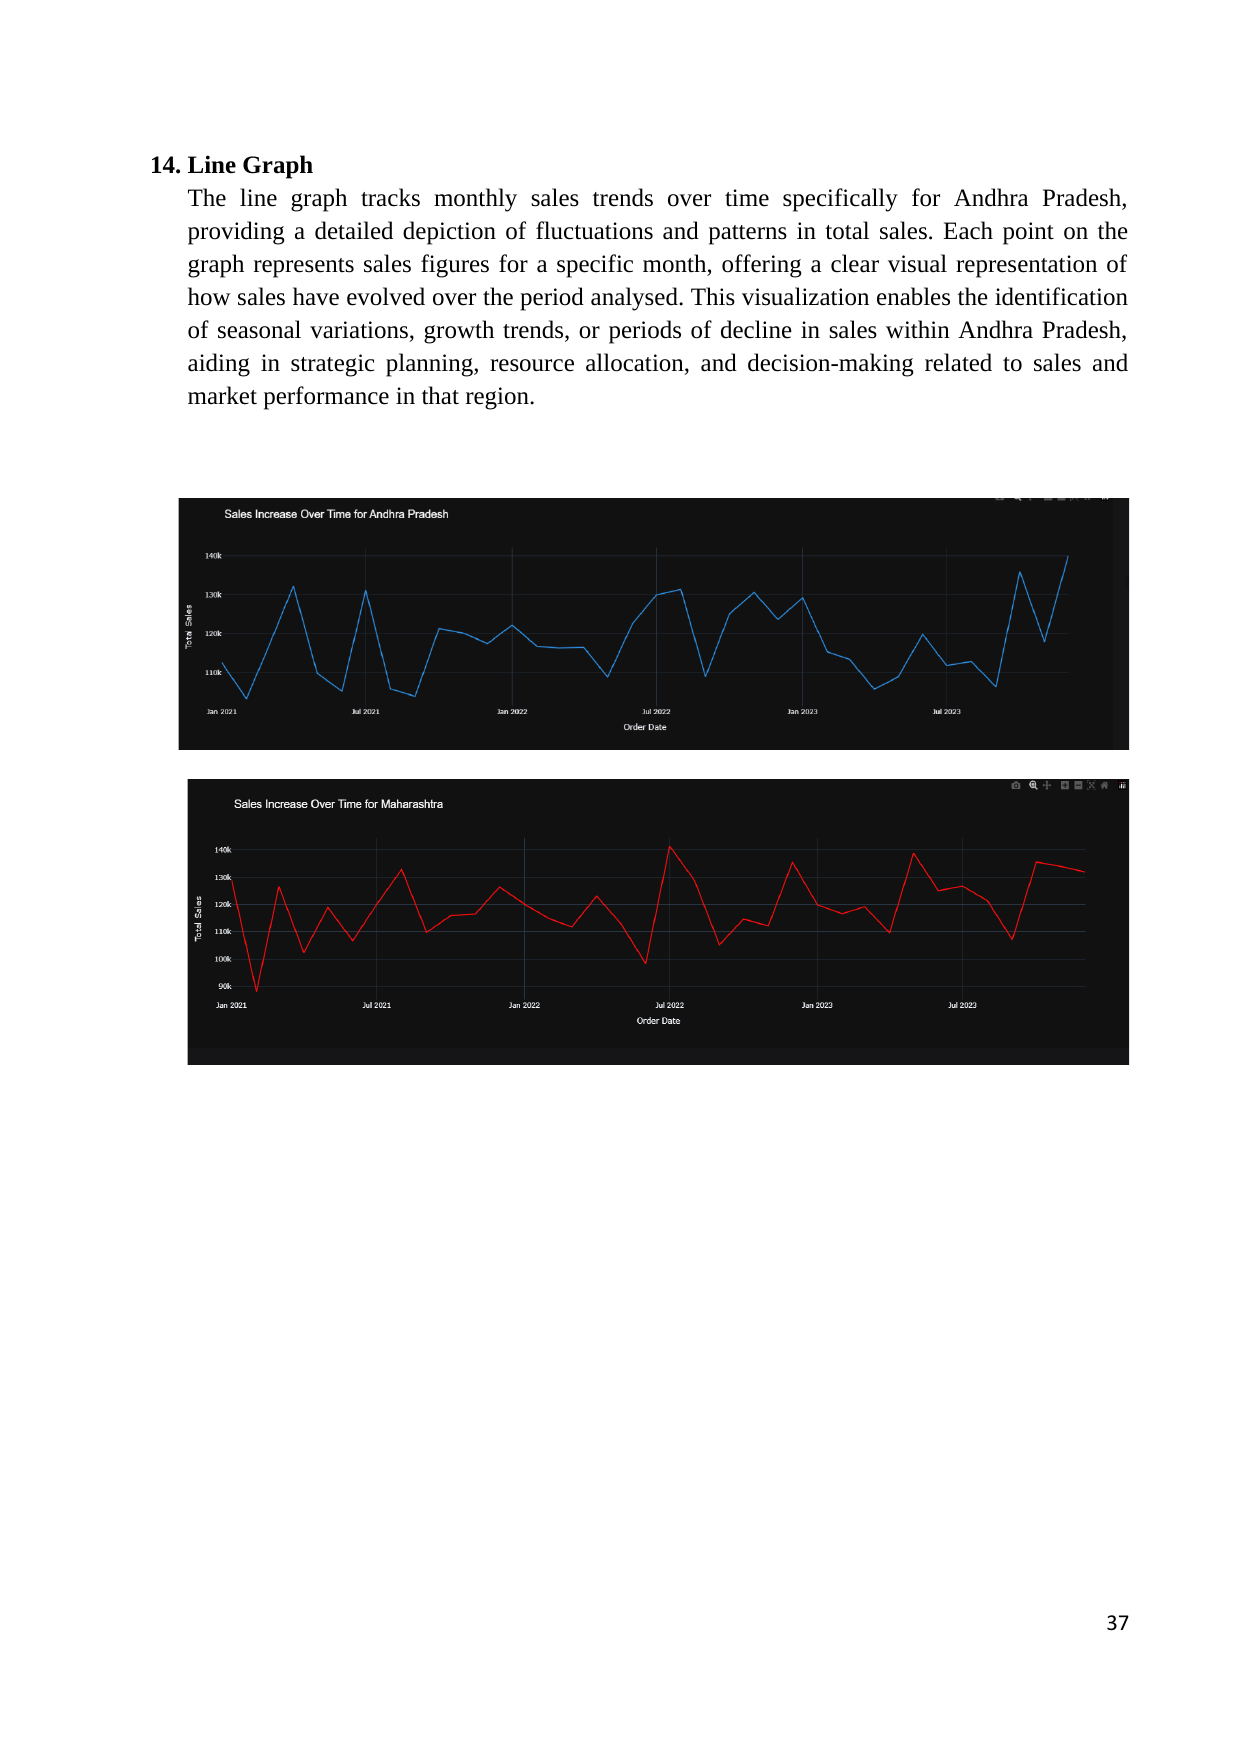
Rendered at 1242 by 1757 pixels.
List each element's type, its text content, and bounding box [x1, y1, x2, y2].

picture [187, 779, 1130, 1065]
text The line graph tracks monthly sales trends over time specifically for Andhra Pradesh, providing a detailed depiction of fluctuations and patterns in total sales. Each point on the graph represents sales figures for a specific month, offering a clear visual representation of how sales have evolved over the period analysed. This visualization enables the identification of seasonal variations, growth trends, or periods of decline in sales within Andhra Pradesh, aiding in strategic planning, resource allocation, and decision-making related to sales and market performance in that region. [187, 183, 1129, 410]
list Line Graph [150, 150, 1129, 179]
picture [178, 498, 1130, 750]
